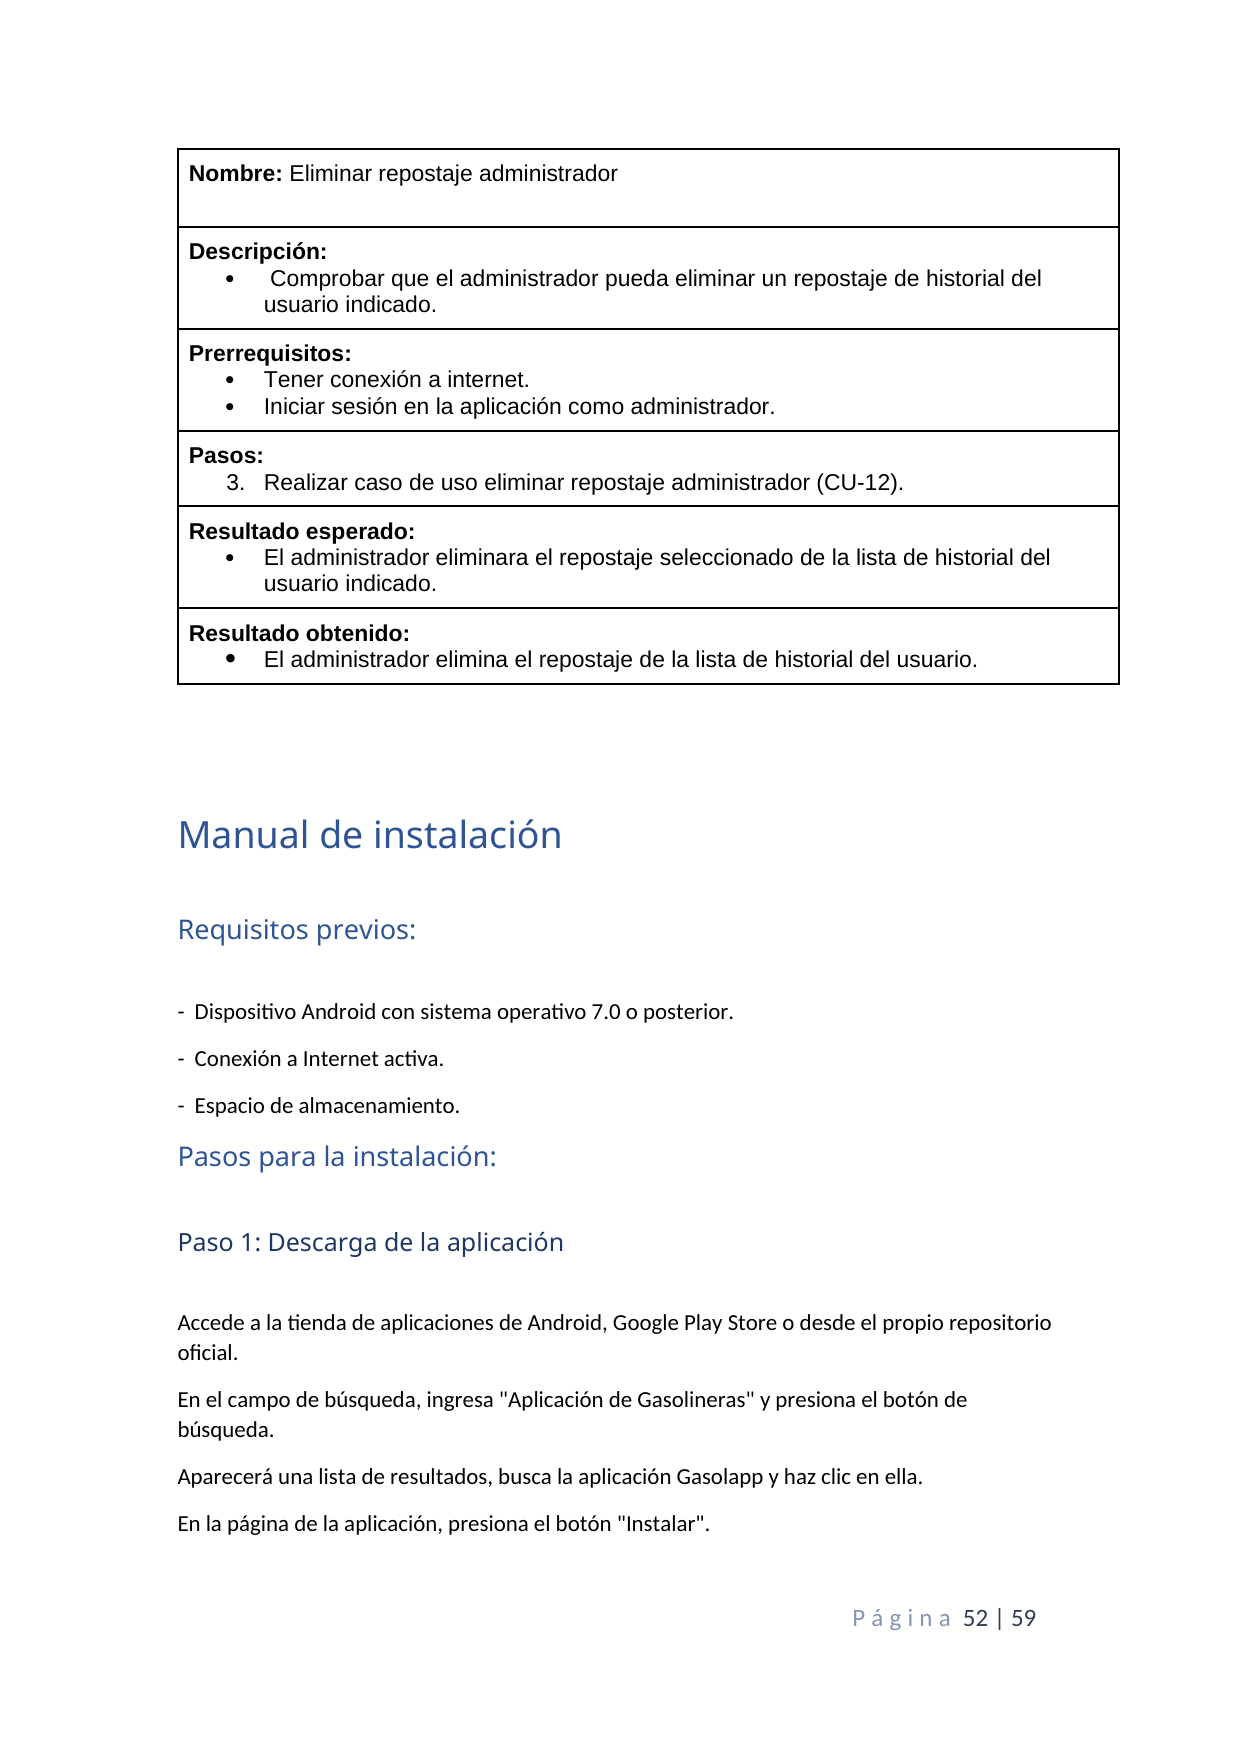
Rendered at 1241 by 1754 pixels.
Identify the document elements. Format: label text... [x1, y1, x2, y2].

table_cell Resultado obtenido: El administrador elimina el repostaje de la lista de historial del usuario. [179, 609, 1118, 683]
text - Conexión a Internet activa. [177, 1044, 1063, 1072]
subtitle Manual de instalación [177, 808, 1063, 859]
table_cell Descripción: Comprobar que el administrador pueda eliminar un repostaje de historial del usuario indicado. [179, 228, 1118, 328]
table_cell Resultado esperado: El administrador eliminara el repostaje seleccionado de la lista de historial del usuario indicado. [179, 507, 1118, 607]
text En el campo de búsqueda, ingresa "Aplicación de Gasolineras" y presiona el botón de búsqueda. [177, 1385, 1063, 1443]
text En la página de la aplicación, presiona el botón "Instalar". [177, 1509, 1063, 1537]
text Accede a la tienda de aplicaciones de Android, Google Play Store o desde el propio repositorio oficial. [177, 1308, 1063, 1366]
text - Dispositivo Android con sistema operativo 7.0 o posterior. [177, 997, 1063, 1025]
text - Espacio de almacenamiento. [177, 1091, 1063, 1119]
subtitle Requisitos previos: [177, 910, 1063, 947]
table_cell Prerrequisitos: Tener conexión a internet. Iniciar sesión en la aplicación como administrador. [179, 330, 1118, 429]
text Aparecerá una lista de resultados, busca la aplicación Gasolapp y haz clic en ella. [177, 1462, 1063, 1490]
table_cell Pasos: Realizar caso de uso eliminar repostaje administrador (CU-12). [179, 432, 1118, 505]
subtitle Paso 1: Descarga de la aplicación [177, 1224, 1063, 1258]
subtitle Pasos para la instalación: [177, 1138, 1063, 1174]
table_header Nombre: Eliminar repostaje administrador [179, 150, 1118, 226]
